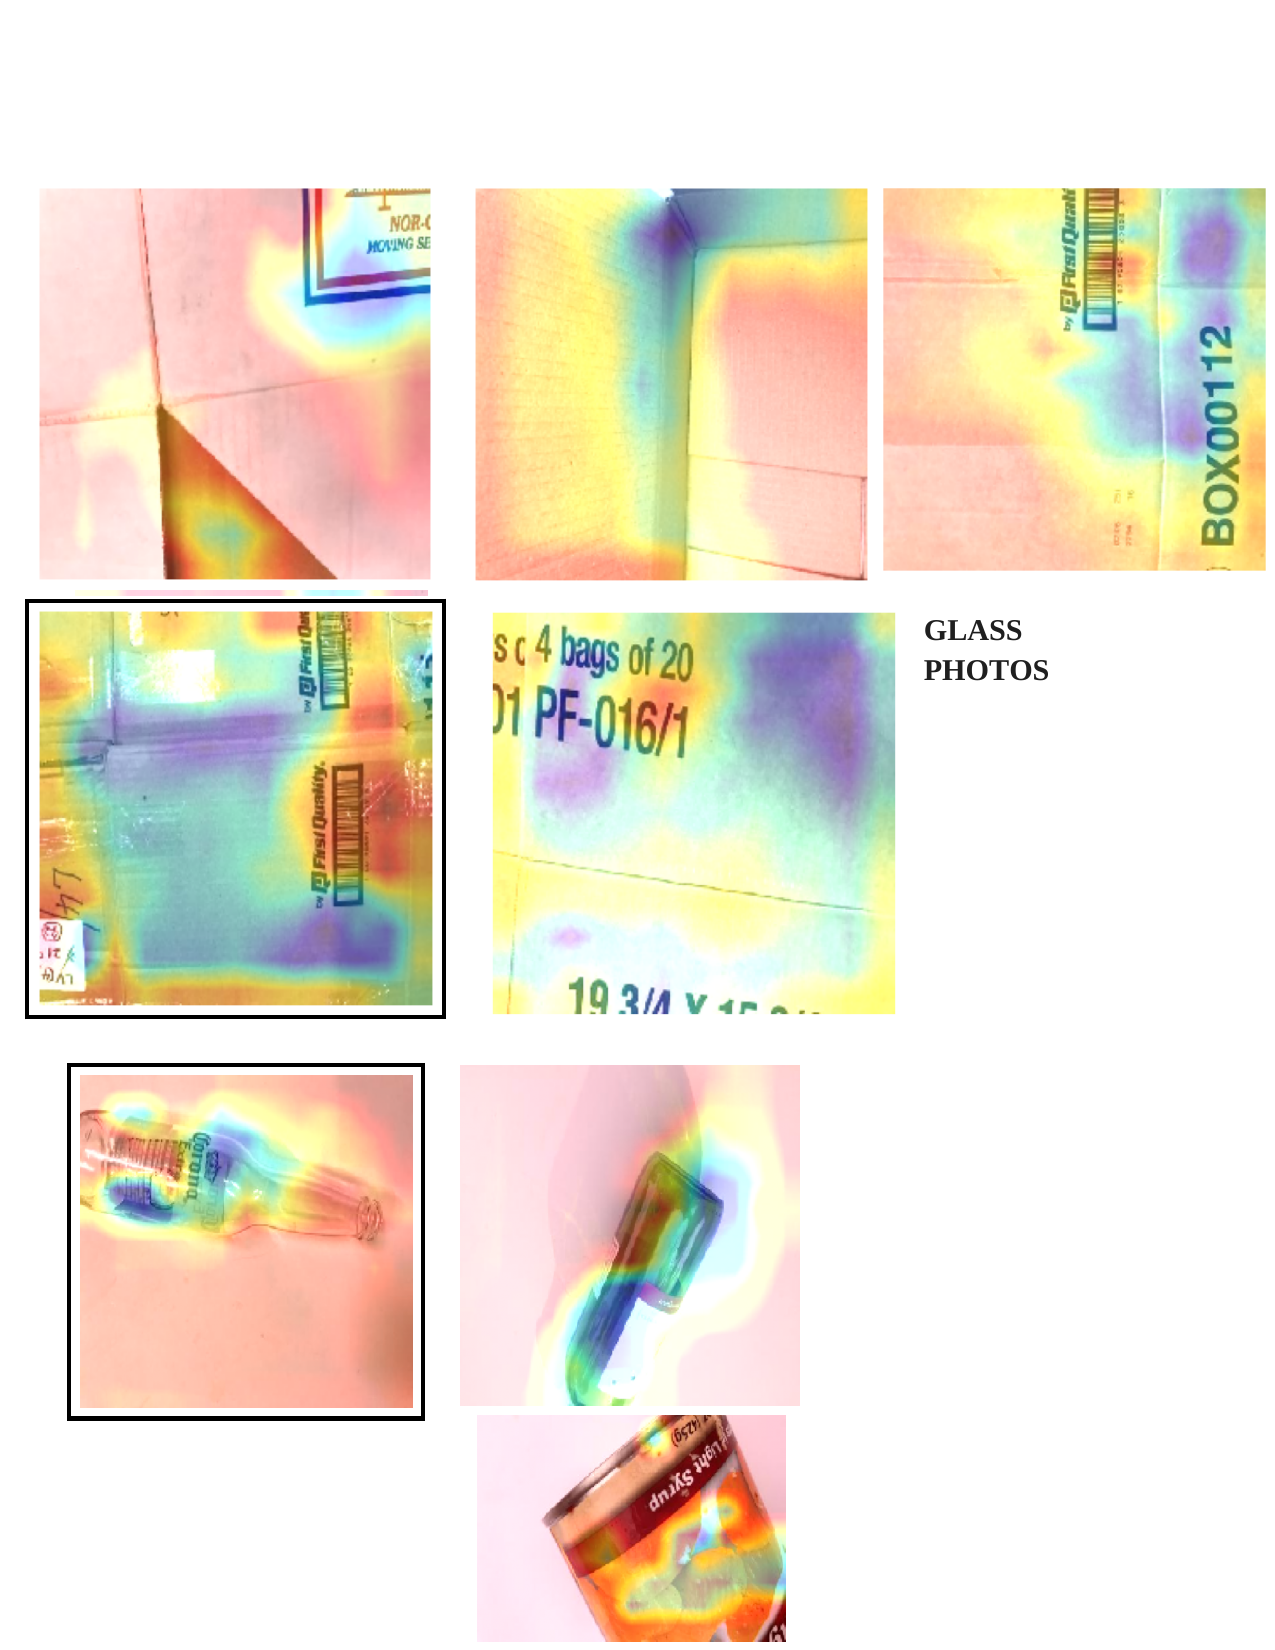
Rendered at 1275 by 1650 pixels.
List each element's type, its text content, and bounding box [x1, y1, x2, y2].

picture [450, 1056, 808, 1650]
picture [482, 603, 905, 1025]
picture [71, 1067, 421, 1416]
picture [29, 603, 442, 1015]
picture [458, 179, 1275, 591]
picture [29, 179, 440, 598]
